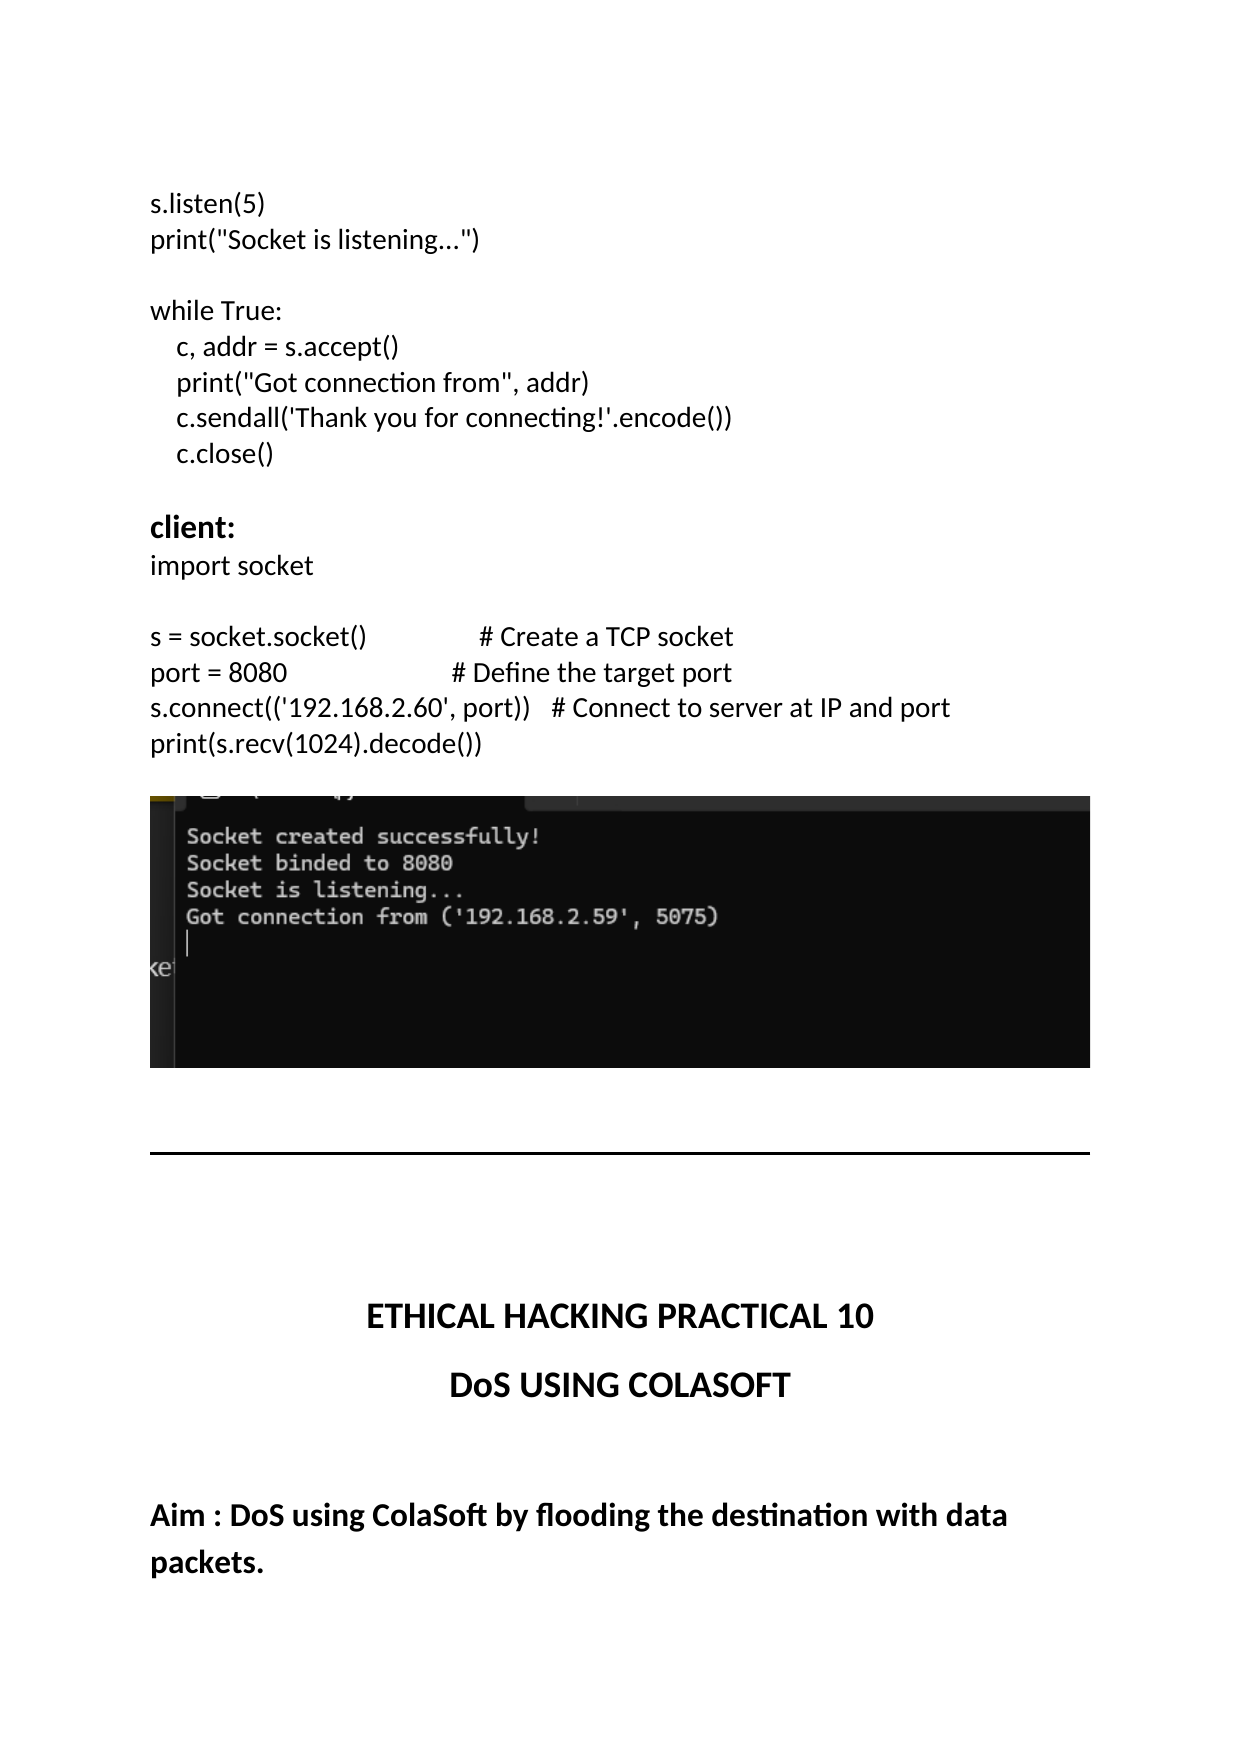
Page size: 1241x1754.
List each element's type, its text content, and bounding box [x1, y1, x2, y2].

text Aim : DoS using ColaSoft by flooding the destination with data packets. [150, 1494, 1090, 1582]
text import socket s = socket.socket() # Create a TCP socket port = 8080 # Define the target port s.connect(('192.168.2.60', port)) # Connect to server at IP and port print(s.recv(1024).decode()) [150, 547, 1090, 761]
text print("Got connection from", addr) [150, 364, 1090, 399]
text s.listen(5) [150, 186, 1090, 221]
picture [150, 796, 1091, 1068]
text ETHICAL HACKING PRACTICAL 10 [150, 1292, 1090, 1338]
text DoS USING COLASOFT [150, 1361, 1090, 1407]
text print("Socket is listening...") [150, 221, 1090, 257]
text c.sendall('Thank you for connecting!'.encode()) [150, 399, 1090, 435]
text c, addr = s.accept() [150, 328, 1090, 364]
text while True: [150, 292, 1090, 328]
text c.close() [150, 435, 1090, 471]
text client: [150, 506, 1090, 547]
